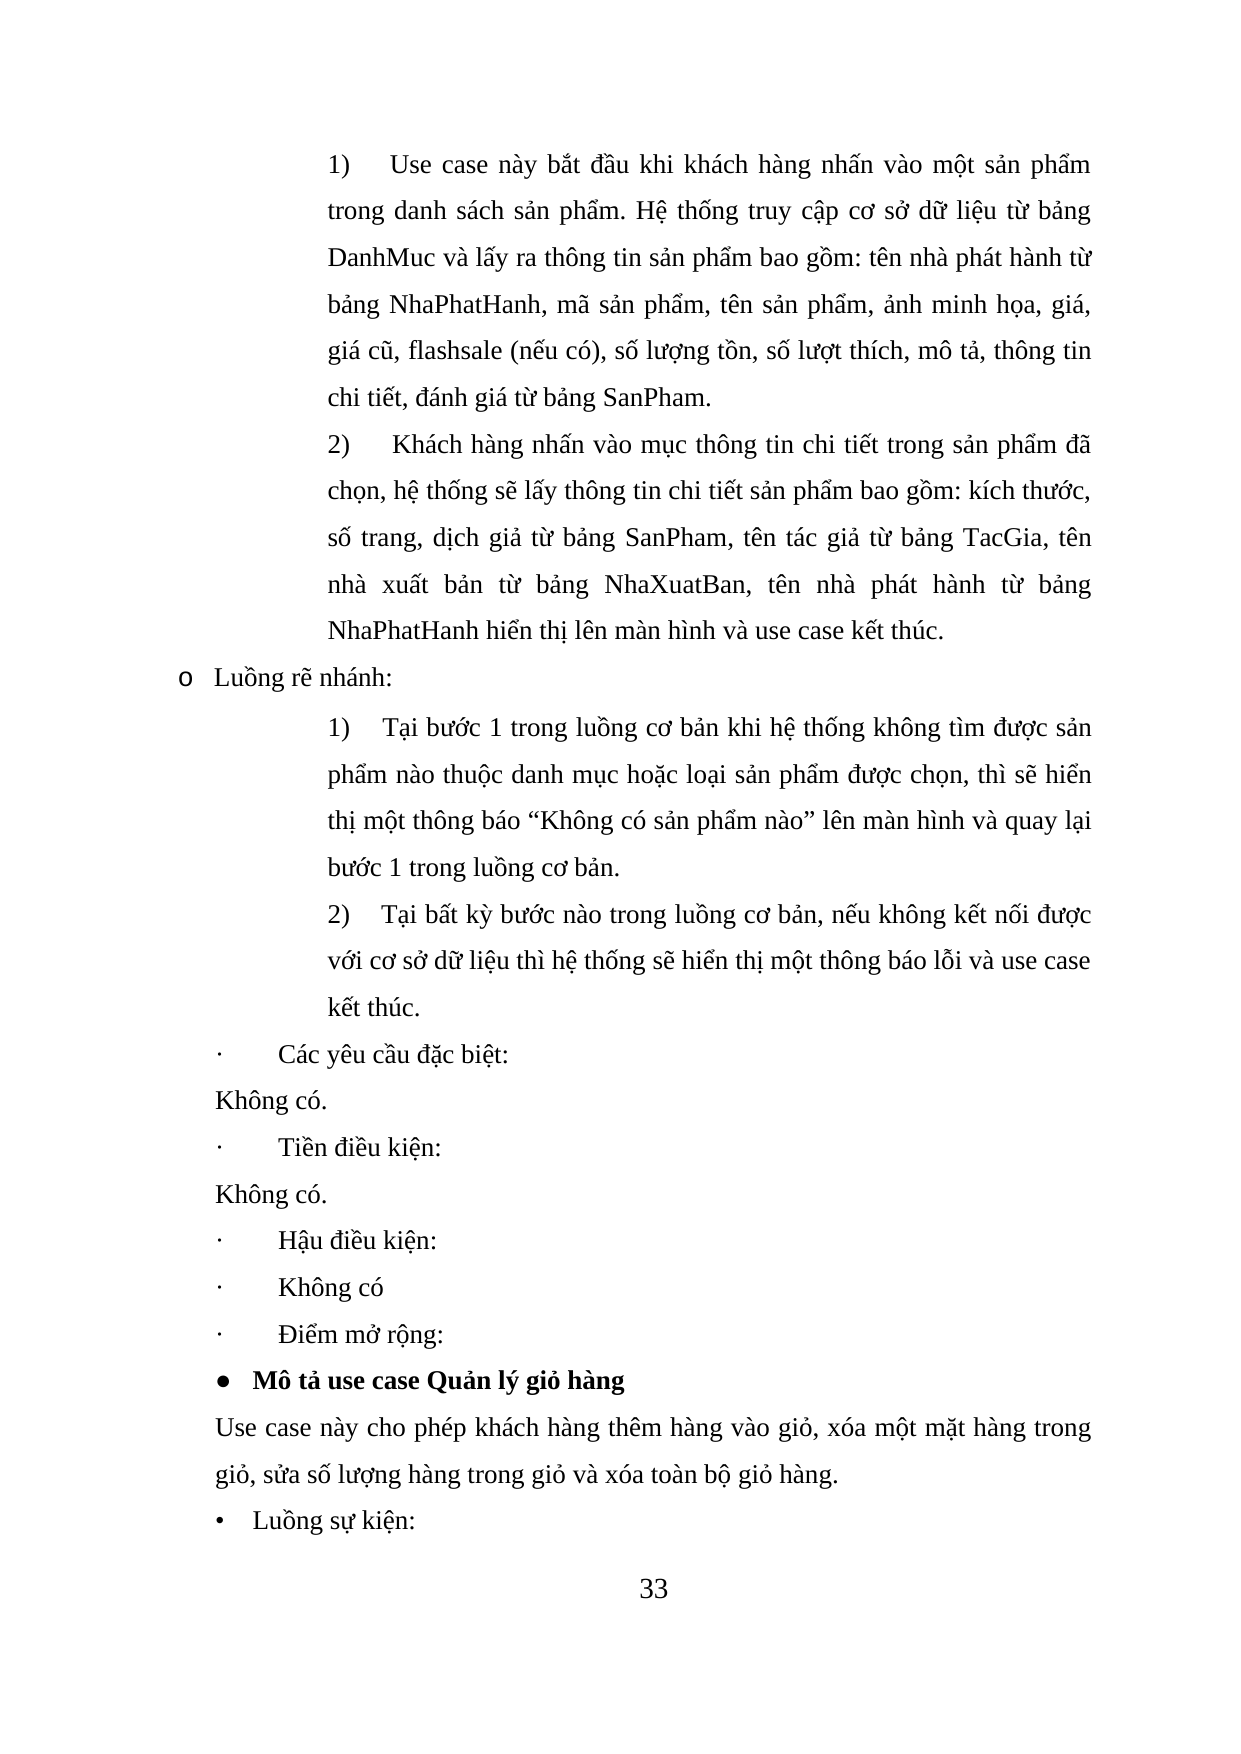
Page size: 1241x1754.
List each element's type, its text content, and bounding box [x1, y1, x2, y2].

text Không có. [215, 1178, 1092, 1209]
text • Luồng sự kiện: [215, 1504, 1092, 1536]
text 1) Tại bước 1 trong luồng cơ bản khi hệ thống không tìm được sản phẩm nào thuộc danh mục hoặc loại sản phẩm được chọn, thì sẽ hiển thị một thông báo “Không có sản phẩm nào” lên màn hình và quay lại bước 1 trong luồng cơ bản. [327, 711, 1092, 882]
list Mô tả use case Quản lý giỏ hàng [215, 1364, 1092, 1396]
text Use case này cho phép khách hàng thêm hàng vào giỏ, xóa một mặt hàng trong giỏ, sửa số lượng hàng trong giỏ và xóa toàn bộ giỏ hàng. [215, 1411, 1092, 1489]
text · Các yêu cầu đặc biệt: [215, 1038, 1092, 1069]
text 2) Tại bất kỳ bước nào trong luồng cơ bản, nếu không kết nối được với cơ sở dữ liệu thì hệ thống sẽ hiển thị một thông báo lỗi và use case kết thúc. [327, 898, 1092, 1022]
text 2) Khách hàng nhấn vào mục thông tin chi tiết trong sản phẩm đã chọn, hệ thống sẽ lấy thông tin chi tiết sản phẩm bao gồm: kích thước, số trang, dịch giả từ bảng SanPham, tên tác giả từ bảng TacGia, tên nhà xuất bản từ bảng NhaXuatBan, tên nhà phát hành từ bảng NhaPhatHanh hiển thị lên màn hình và use case kết thúc. [327, 428, 1092, 646]
text o Luồng rẽ nhánh: [177, 661, 1092, 694]
text 1) Use case này bắt đầu khi khách hàng nhấn vào một sản phẩm trong danh sách sản phẩm. Hệ thống truy cập cơ sở dữ liệu từ bảng DanhMuc và lấy ra thông tin sản phẩm bao gồm: tên nhà phát hành từ bảng NhaPhatHanh, mã sản phẩm, tên sản phẩm, ảnh minh họa, giá, giá cũ, flashsale (nếu có), số lượng tồn, số lượt thích, mô tả, thông tin chi tiết, đánh giá từ bảng SanPham. [327, 148, 1092, 412]
text · Điểm mở rộng: [215, 1318, 1092, 1349]
text Không có. [215, 1084, 1092, 1116]
text · Không có [215, 1271, 1092, 1302]
text · Tiền điều kiện: [215, 1131, 1092, 1162]
text · Hậu điều kiện: [215, 1224, 1092, 1256]
